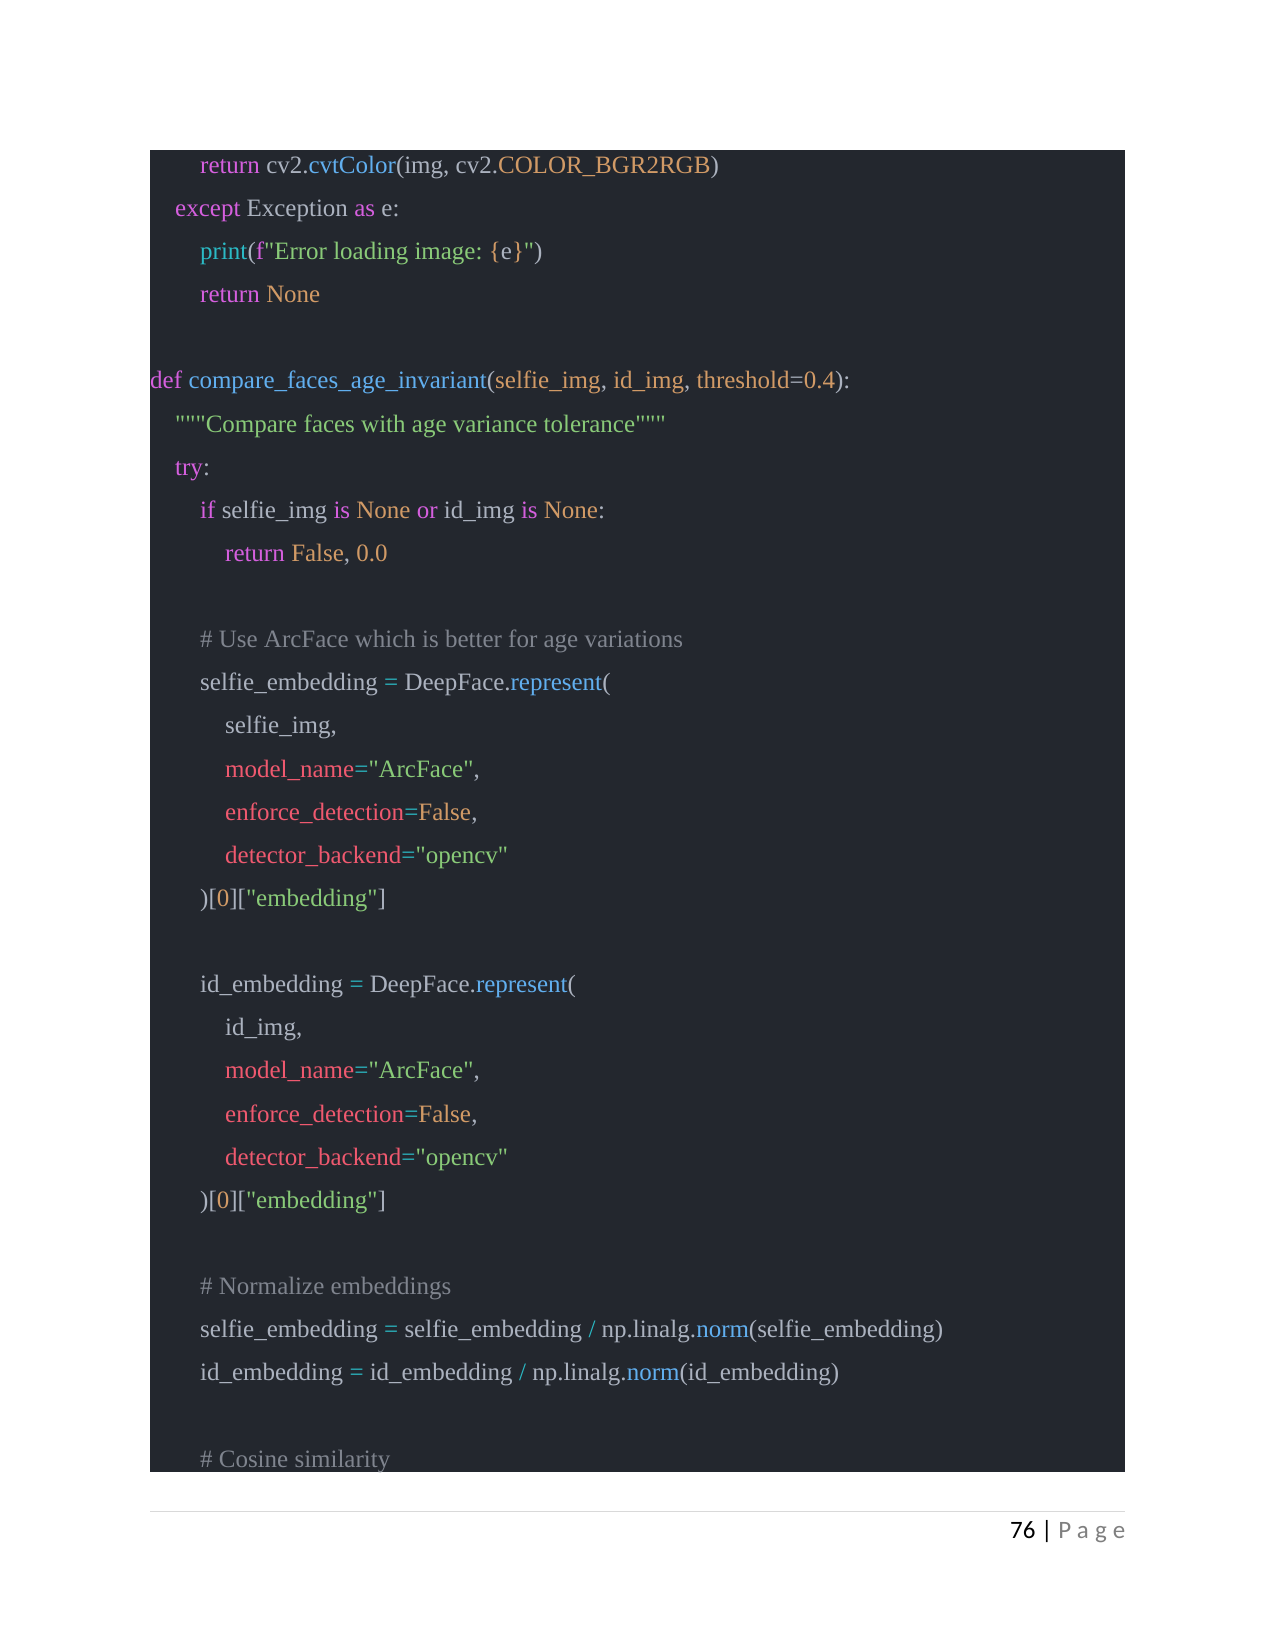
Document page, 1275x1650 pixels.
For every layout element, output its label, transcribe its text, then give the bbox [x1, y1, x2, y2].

text return None [150, 279, 1125, 308]
text selfie_embedding = DeepFace.represent( [150, 667, 1125, 696]
text detector_backend="opencv" [150, 840, 1125, 869]
text selfie_embedding = selfie_embedding / np.linalg.norm(selfie_embedding) [150, 1314, 1125, 1343]
text if selfie_img is None or id_img is None: [150, 495, 1125, 524]
text # Cosine similarity [150, 1444, 1125, 1472]
text try: [150, 452, 1125, 481]
text enforce_detection=False, [150, 1099, 1125, 1127]
text id_embedding = DeepFace.represent( [150, 969, 1125, 998]
text detector_backend="opencv" [150, 1142, 1125, 1171]
text model_name="ArcFace", [150, 754, 1125, 782]
text except Exception as e: [150, 193, 1125, 222]
text def compare_faces_age_invariant(selfie_img, id_img, threshold=0.4): [150, 366, 1125, 394]
text )[0]["embedding"] [150, 1185, 1125, 1214]
text selfie_img, [150, 711, 1125, 739]
text id_img, [150, 1012, 1125, 1041]
text # Normalize embeddings [150, 1271, 1125, 1300]
text id_embedding = id_embedding / np.linalg.norm(id_embedding) [150, 1357, 1125, 1386]
text return False, 0.0 [150, 538, 1125, 567]
text )[0]["embedding"] [150, 883, 1125, 912]
text """Compare faces with age variance tolerance""" [150, 409, 1125, 437]
text enforce_detection=False, [150, 797, 1125, 826]
text model_name="ArcFace", [150, 1056, 1125, 1084]
text # Use ArcFace which is better for age variations [150, 624, 1125, 653]
text print(f"Error loading image: {e}") [150, 236, 1125, 265]
text return cv2.cvtColor(img, cv2.COLOR_BGR2RGB) [150, 150, 1125, 179]
